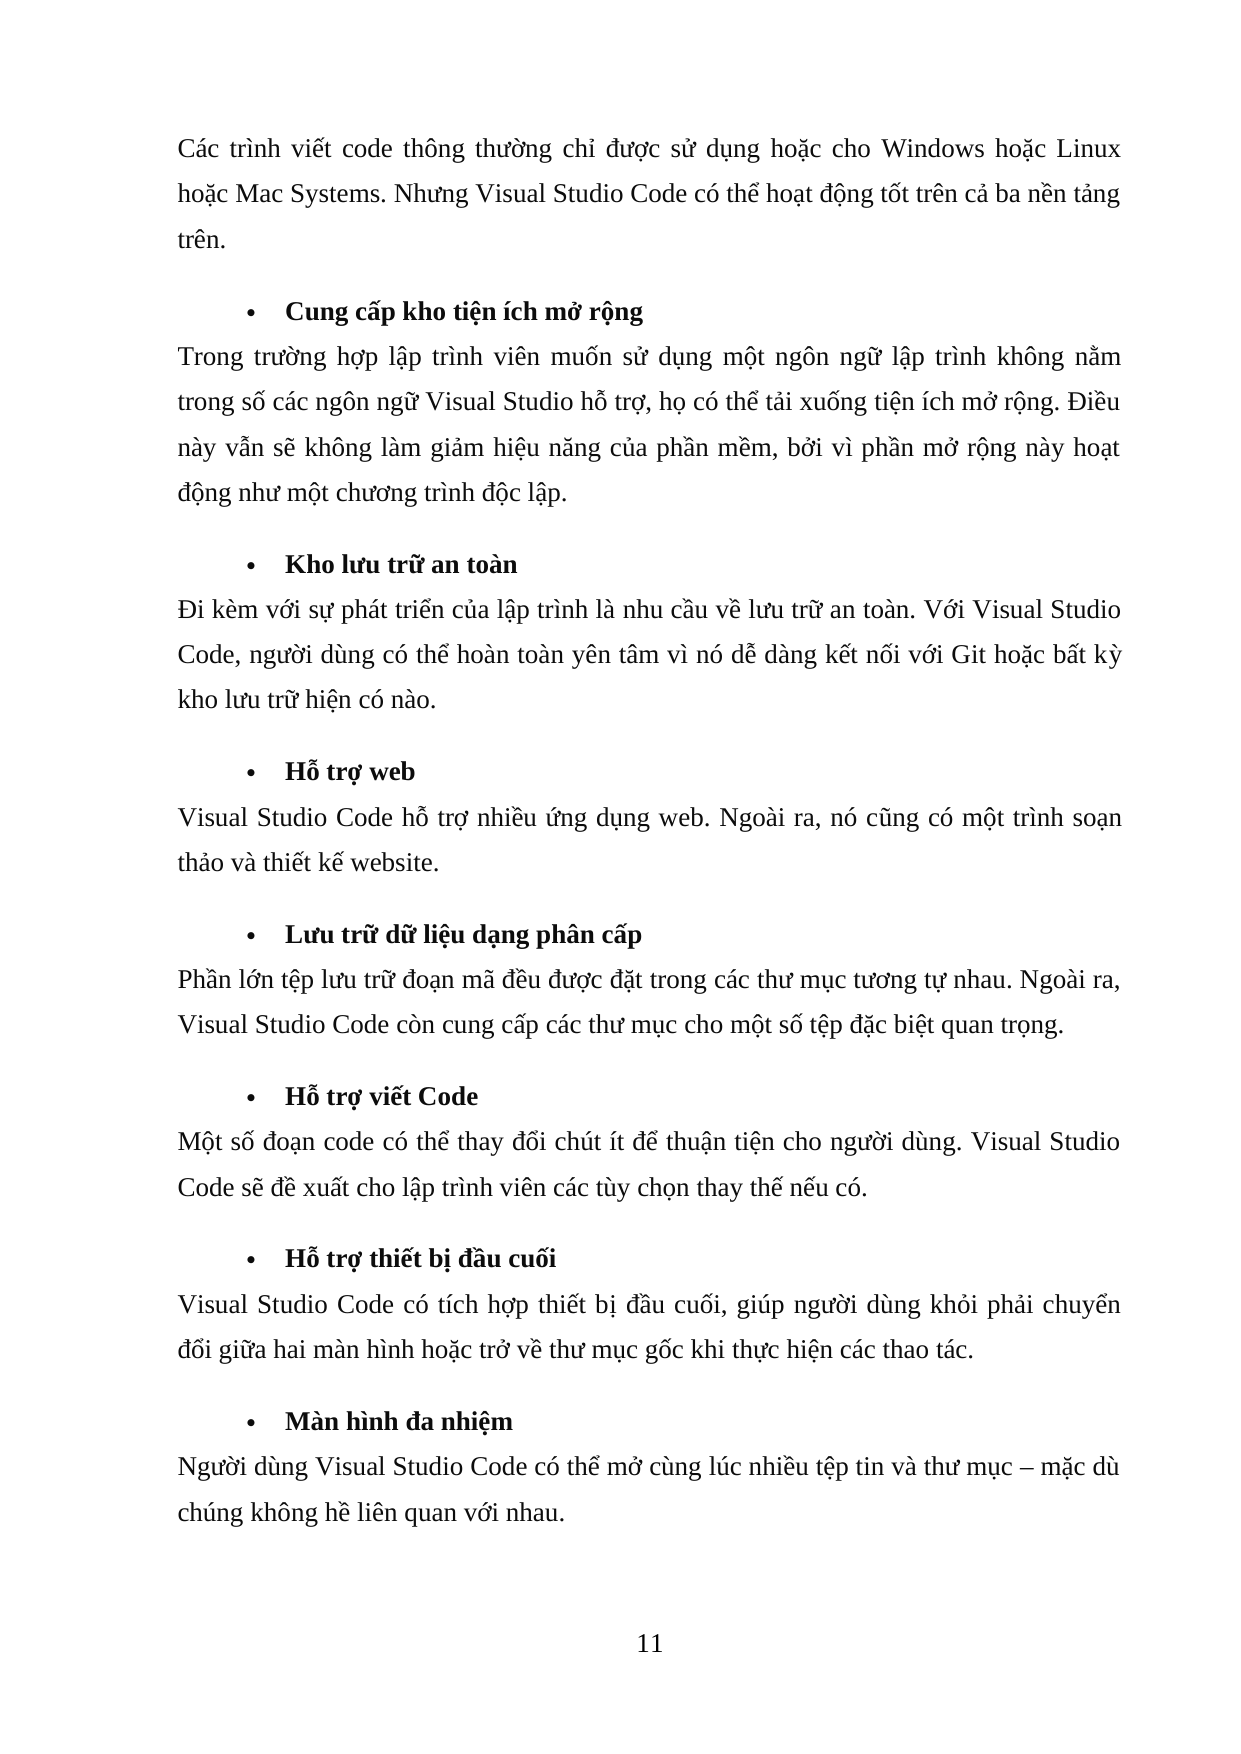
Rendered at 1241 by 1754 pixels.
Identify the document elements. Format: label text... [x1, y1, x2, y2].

text Đi kèm với sự phát triển của lập trình là nhu cầu về lưu trữ an toàn. Với Visual Studio Code, người dùng có thể hoàn toàn yên tâm vì nó dễ dàng kết nối với Git hoặc bất kỳ kho lưu trữ hiện có nào. [177, 579, 1122, 715]
list Hỗ trợ viết Code [247, 1080, 1122, 1111]
text Trong trường hợp lập trình viên muốn sử dụng một ngôn ngữ lập trình không nằm trong số các ngôn ngữ Visual Studio hỗ trợ, họ có thể tải xuống tiện ích mở rộng. Điều này vẫn sẽ không làm giảm hiệu năng của phần mềm, bởi vì phần mở rộng này hoạt động như một chương trình độc lập. [177, 326, 1122, 507]
text Các trình viết code thông thường chỉ được sử dụng hoặc cho Windows hoặc Linux hoặc Mac Systems. Nhưng Visual Studio Code có thể hoạt động tốt trên cả ba nền tảng trên. [177, 118, 1122, 254]
list Hỗ trợ thiết bị đầu cuối [247, 1243, 1122, 1274]
list Màn hình đa nhiệm [247, 1405, 1122, 1436]
list Cung cấp kho tiện ích mở rộng [247, 295, 1122, 326]
text Phần lớn tệp lưu trữ đoạn mã đều được đặt trong các thư mục tương tự nhau. Ngoài ra, Visual Studio Code còn cung cấp các thư mục cho một số tệp đặc biệt quan trọng. [177, 949, 1122, 1039]
list Hỗ trợ web [247, 755, 1122, 787]
text Visual Studio Code hỗ trợ nhiều ứng dụng web. Ngoài ra, nó cũng có một trình soạn thảo và thiết kế website. [177, 787, 1122, 877]
list Kho lưu trữ an toàn [247, 548, 1122, 579]
text Visual Studio Code có tích hợp thiết bị đầu cuối, giúp người dùng khỏi phải chuyển đổi giữa hai màn hình hoặc trở về thư mục gốc khi thực hiện các thao tác. [177, 1274, 1122, 1364]
list Lưu trữ dữ liệu dạng phân cấp [247, 918, 1122, 949]
text Người dùng Visual Studio Code có thể mở cùng lúc nhiều tệp tin và thư mục – mặc dù chúng không hề liên quan với nhau. [177, 1436, 1122, 1527]
text Một số đoạn code có thể thay đổi chút ít để thuận tiện cho người dùng. Visual Studio Code sẽ đề xuất cho lập trình viên các tùy chọn thay thế nếu có. [177, 1111, 1122, 1202]
